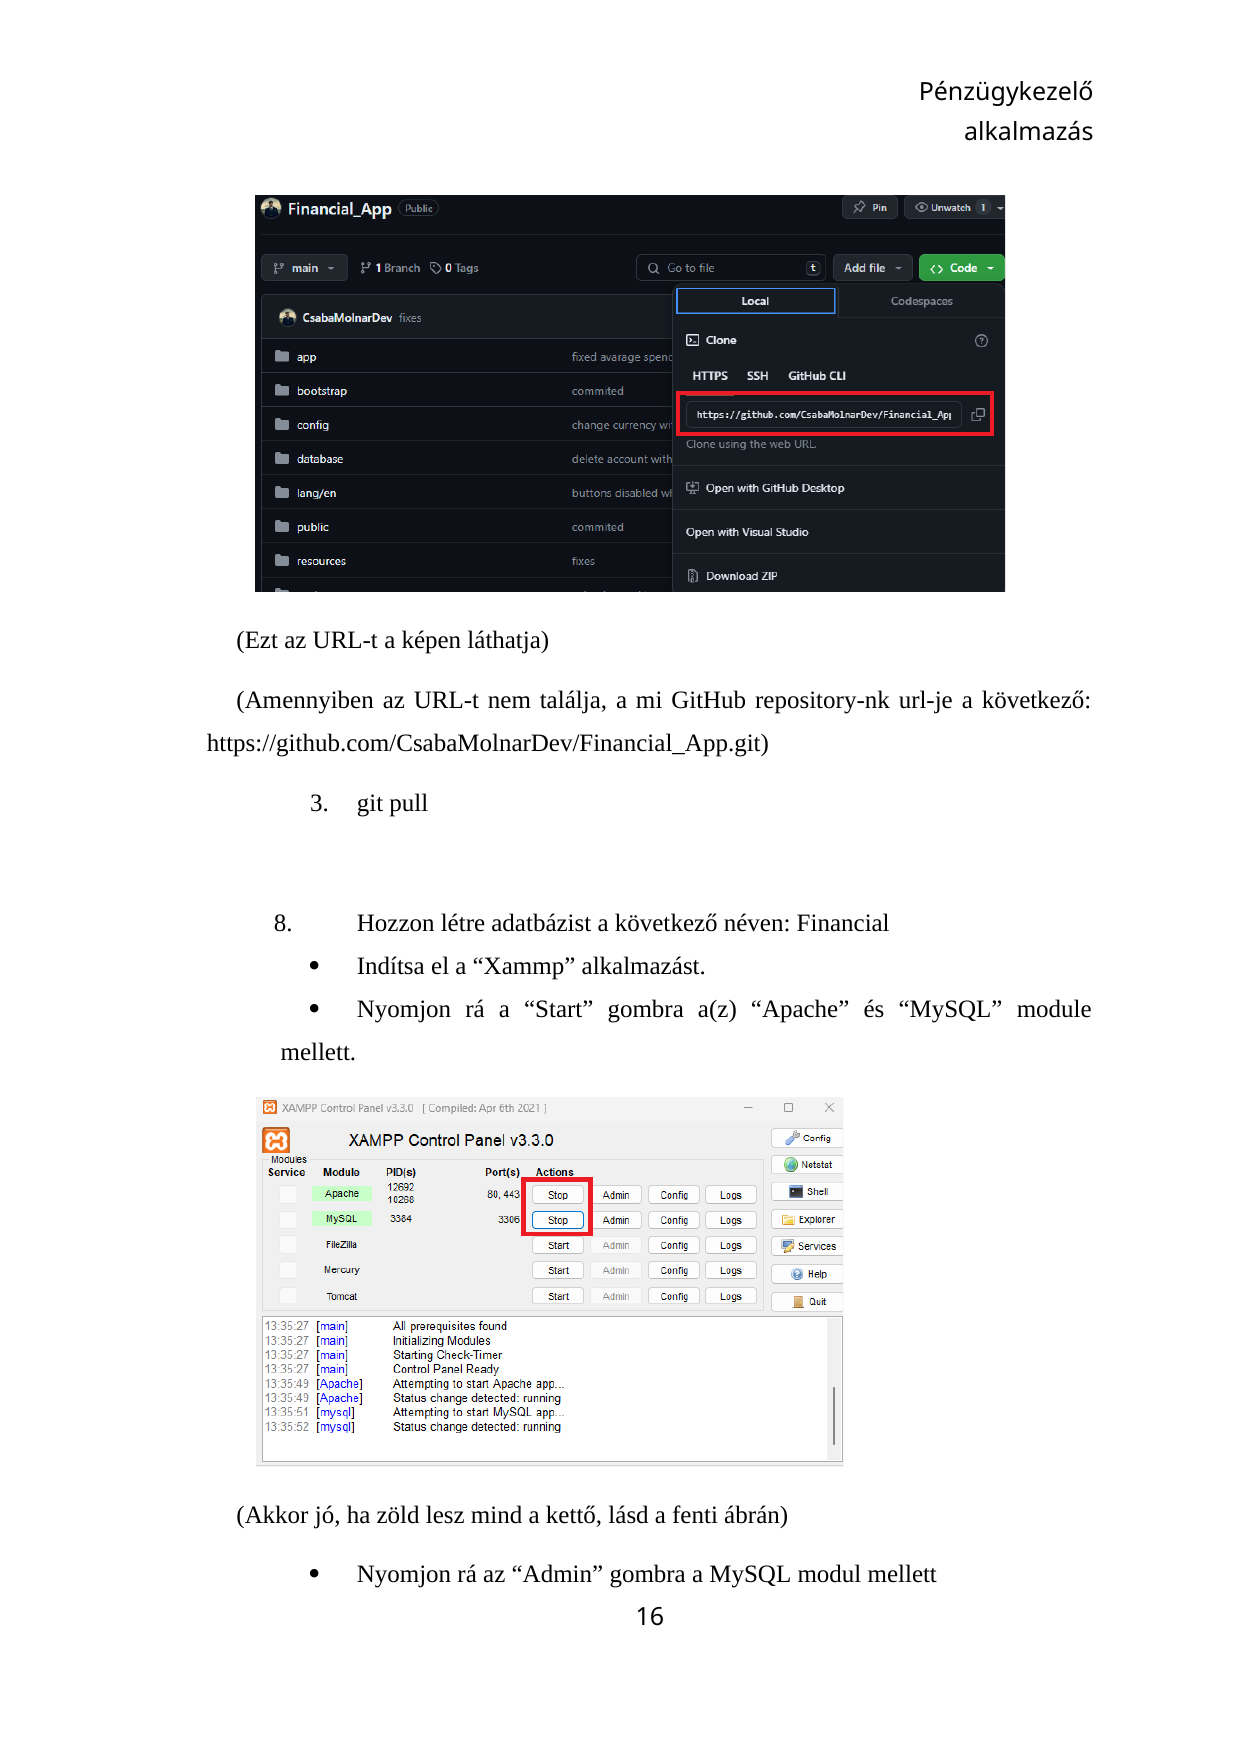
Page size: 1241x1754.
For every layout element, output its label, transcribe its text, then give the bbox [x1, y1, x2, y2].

list git pull [280, 788, 1093, 817]
list Hozzon létre adatbázist a következő néven: Financial [244, 908, 1093, 937]
list Nyomjon rá a “Start” gombra a(z) “Apache” és “MySQL” module mellett. [280, 994, 1093, 1066]
text (Akkor jó, ha zöld lesz mind a kettő, lásd a fenti ábrán) [207, 1500, 1093, 1528]
text (Ezt az URL-t a képen láthatja) [207, 626, 1093, 654]
list Indítsa el a “Xammp” alkalmazást. [280, 951, 1093, 980]
text (Amennyiben az URL-t nem találja, a mi GitHub repository-nk url-je a következő: https://github.com/CsabaMolnarDev/Financial_App.git) [207, 685, 1093, 757]
list Nyomjon rá az “Admin” gombra a MySQL modul mellett [280, 1559, 1093, 1588]
